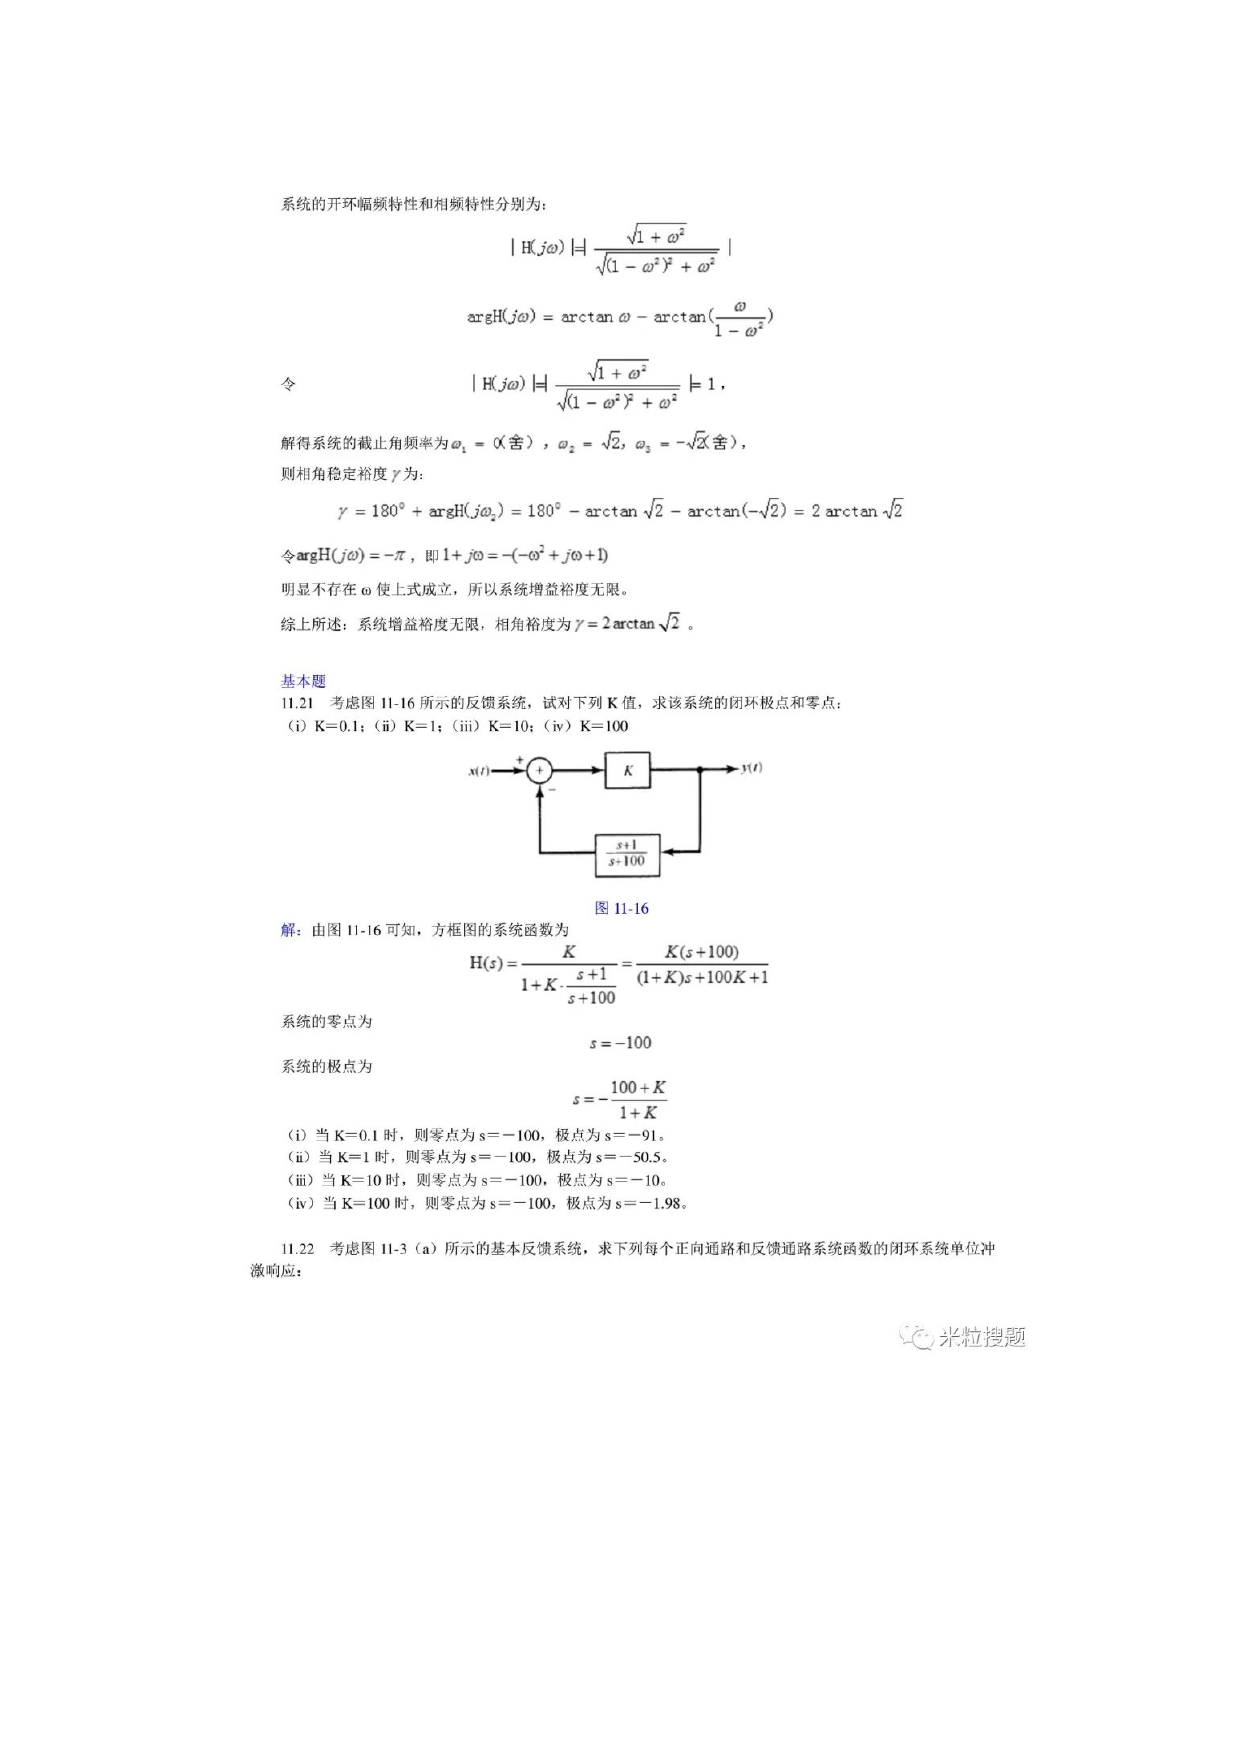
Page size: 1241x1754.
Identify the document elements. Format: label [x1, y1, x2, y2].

picture [187, 152, 1053, 1375]
